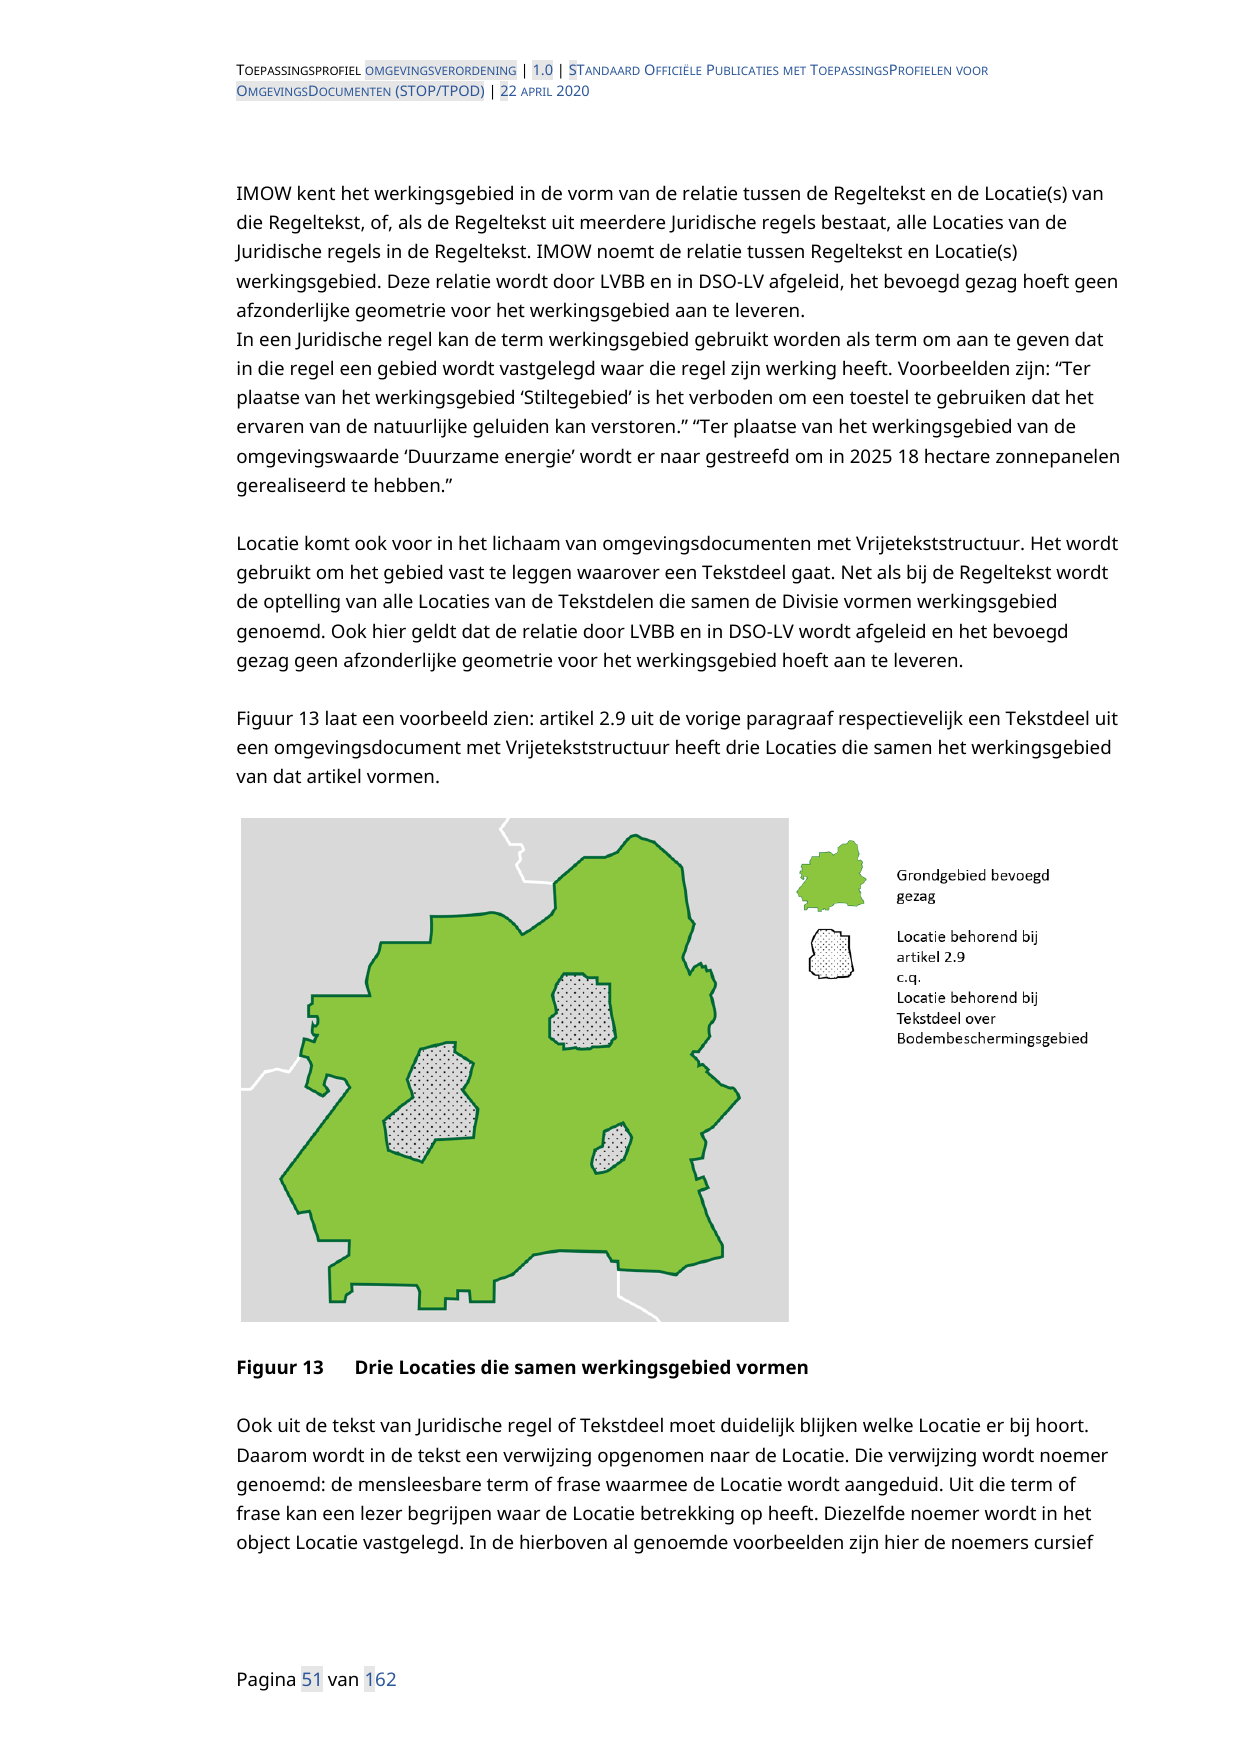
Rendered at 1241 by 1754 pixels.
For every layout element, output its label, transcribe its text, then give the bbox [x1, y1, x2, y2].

picture [241, 818, 1112, 1322]
text In een Juridische regel kan de term werkingsgebied gebruikt worden als term om aan te geven dat in die regel een gebied wordt vastgelegd waar die regel zijn werking heeft. Voorbeelden zijn: “Ter plaatse van het werkingsgebied ‘Stiltegebied’ is het verboden om een toestel te gebruiken dat het ervaren van de natuurlijke geluiden kan verstoren.” “Ter plaatse van het werkingsgebied van de omgevingswaarde ‘Duurzame energie’ wordt er naar gestreefd om in 2025 18 hectare zonnepanelen gerealiseerd te hebben.” [236, 323, 1122, 498]
text Drie Locaties die samen werkingsgebied vormen [236, 1351, 1122, 1380]
text Locatie komt ook voor in het lichaam van omgevingsdocumenten met Vrijetekststructuur. Het wordt gebruikt om het gebied vast te leggen waarover een Tekstdeel gaat. Net als bij de Regeltekst wordt de optelling van alle Locaties van de Tekstdelen die samen de Divisie vormen werkingsgebied genoemd. Ook hier geldt dat de relatie door LVBB en in DSO-LV wordt afgeleid en het bevoegd gezag geen afzonderlijke geometrie voor het werkingsgebied hoeft aan te leveren. [236, 527, 1122, 673]
text IMOW kent het werkingsgebied in de vorm van de relatie tussen de Regeltekst en de Locatie(s) van die Regeltekst, of, als de Regeltekst uit meerdere Juridische regels bestaat, alle Locaties van de Juridische regels in de Regeltekst. IMOW noemt de relatie tussen Regeltekst en Locatie(s) werkingsgebied. Deze relatie wordt door LVBB en in DSO-LV afgeleid, het bevoegd gezag hoeft geen afzonderlijke geometrie voor het werkingsgebied aan te leveren. [236, 177, 1122, 323]
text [236, 1409, 1122, 1555]
text Figuur 13 laat een voorbeeld zien: artikel 2.9 uit de vorige paragraaf respectievelijk een Tekstdeel uit een omgevingsdocument met Vrijetekststructuur heeft drie Locaties die samen het werkingsgebied van dat artikel vormen. [236, 702, 1122, 790]
